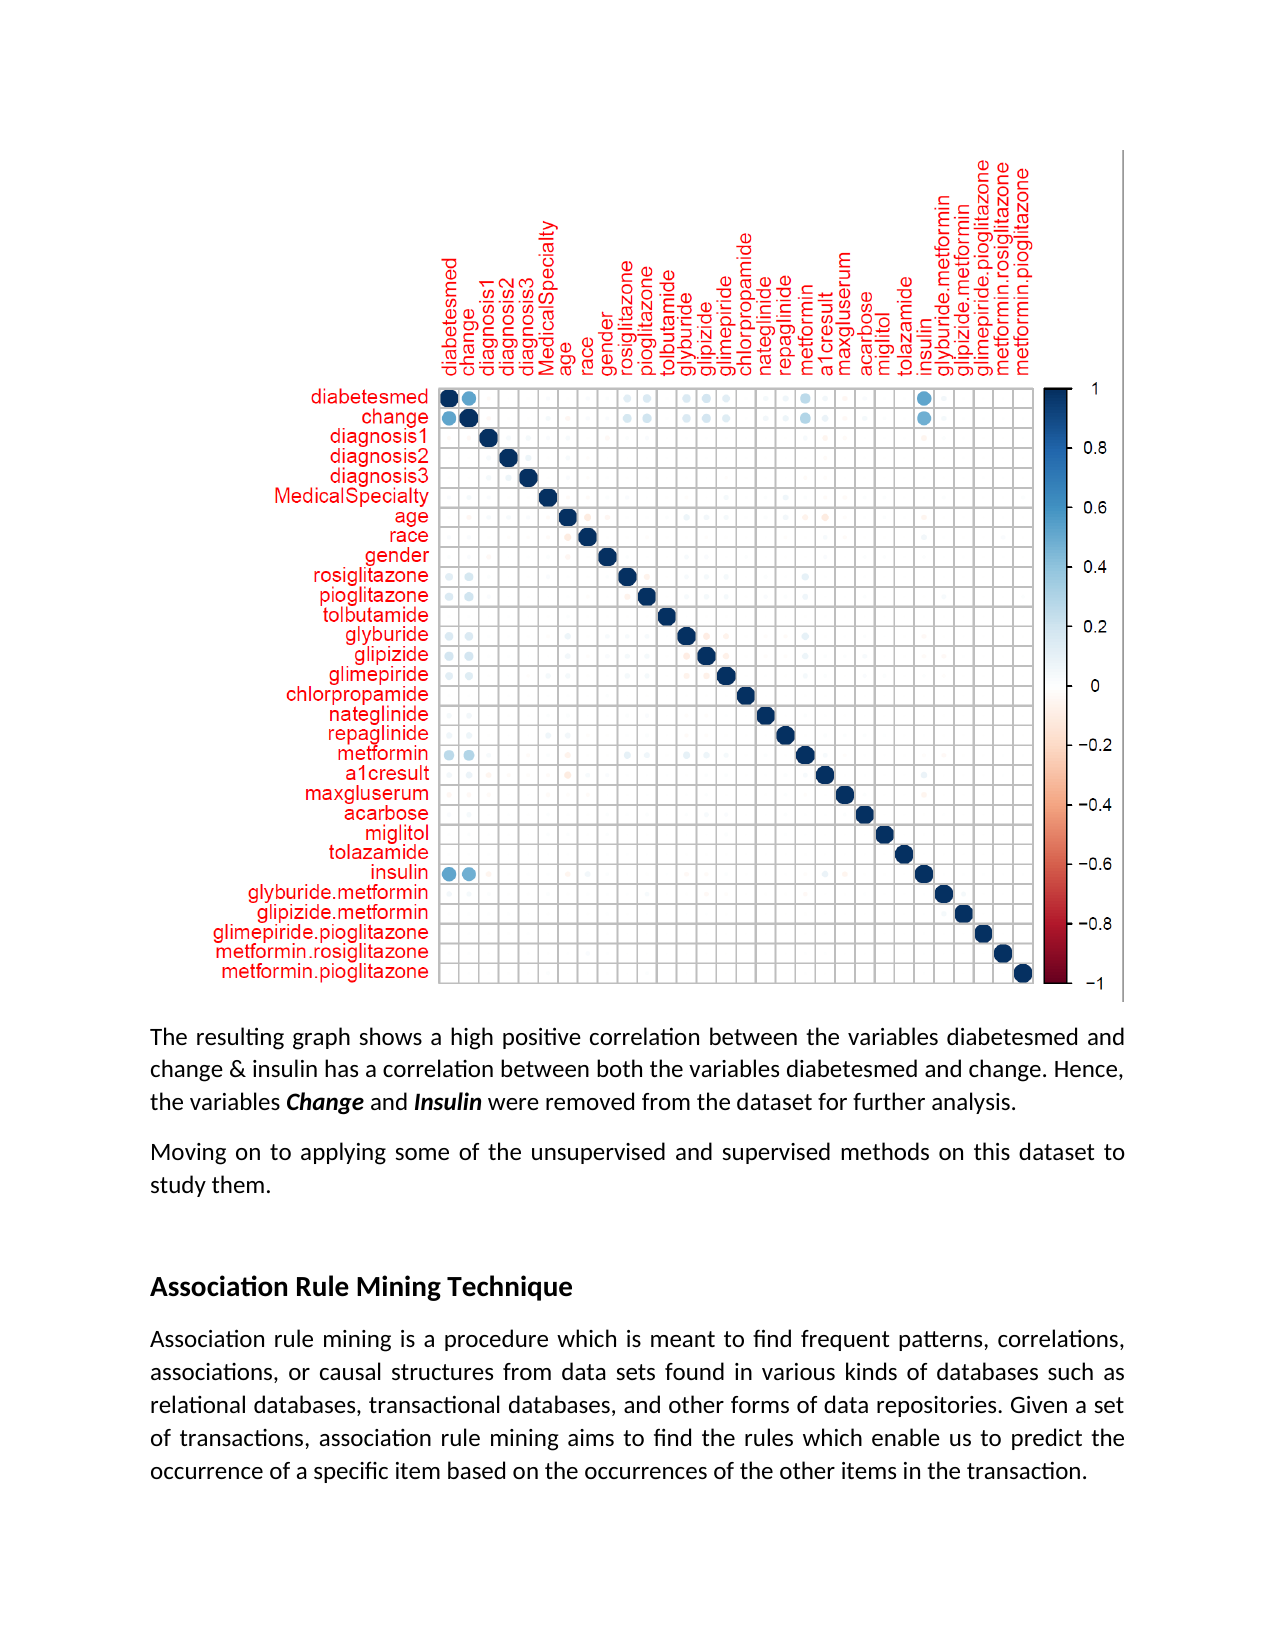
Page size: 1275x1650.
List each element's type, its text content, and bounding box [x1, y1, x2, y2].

text Association rule mining is a procedure which is meant to find frequent patterns, correlations, associations, or causal structures from data sets found in various kinds of databases such as relational databases, transactional databases, and other forms of data repositories. Given a set of transactions, association rule mining aims to find the rules which enable us to predict the occurrence of a specific item based on the occurrences of the other items in the transaction. [150, 1453, 1125, 1486]
text Moving on to applying some of the unsupervised and supervised methods on this dataset to study them. [150, 1167, 1125, 1199]
picture [150, 150, 1124, 1002]
text Association Rule Mining Technique [150, 1268, 1125, 1304]
text The resulting graph shows a high positive correlation between the variables diabetesmed and change & insulin has a correlation between both the variables diabetesmed and change. Hence, the variables Change and Insulin were removed from the dataset for further analysis. [150, 1084, 1125, 1117]
